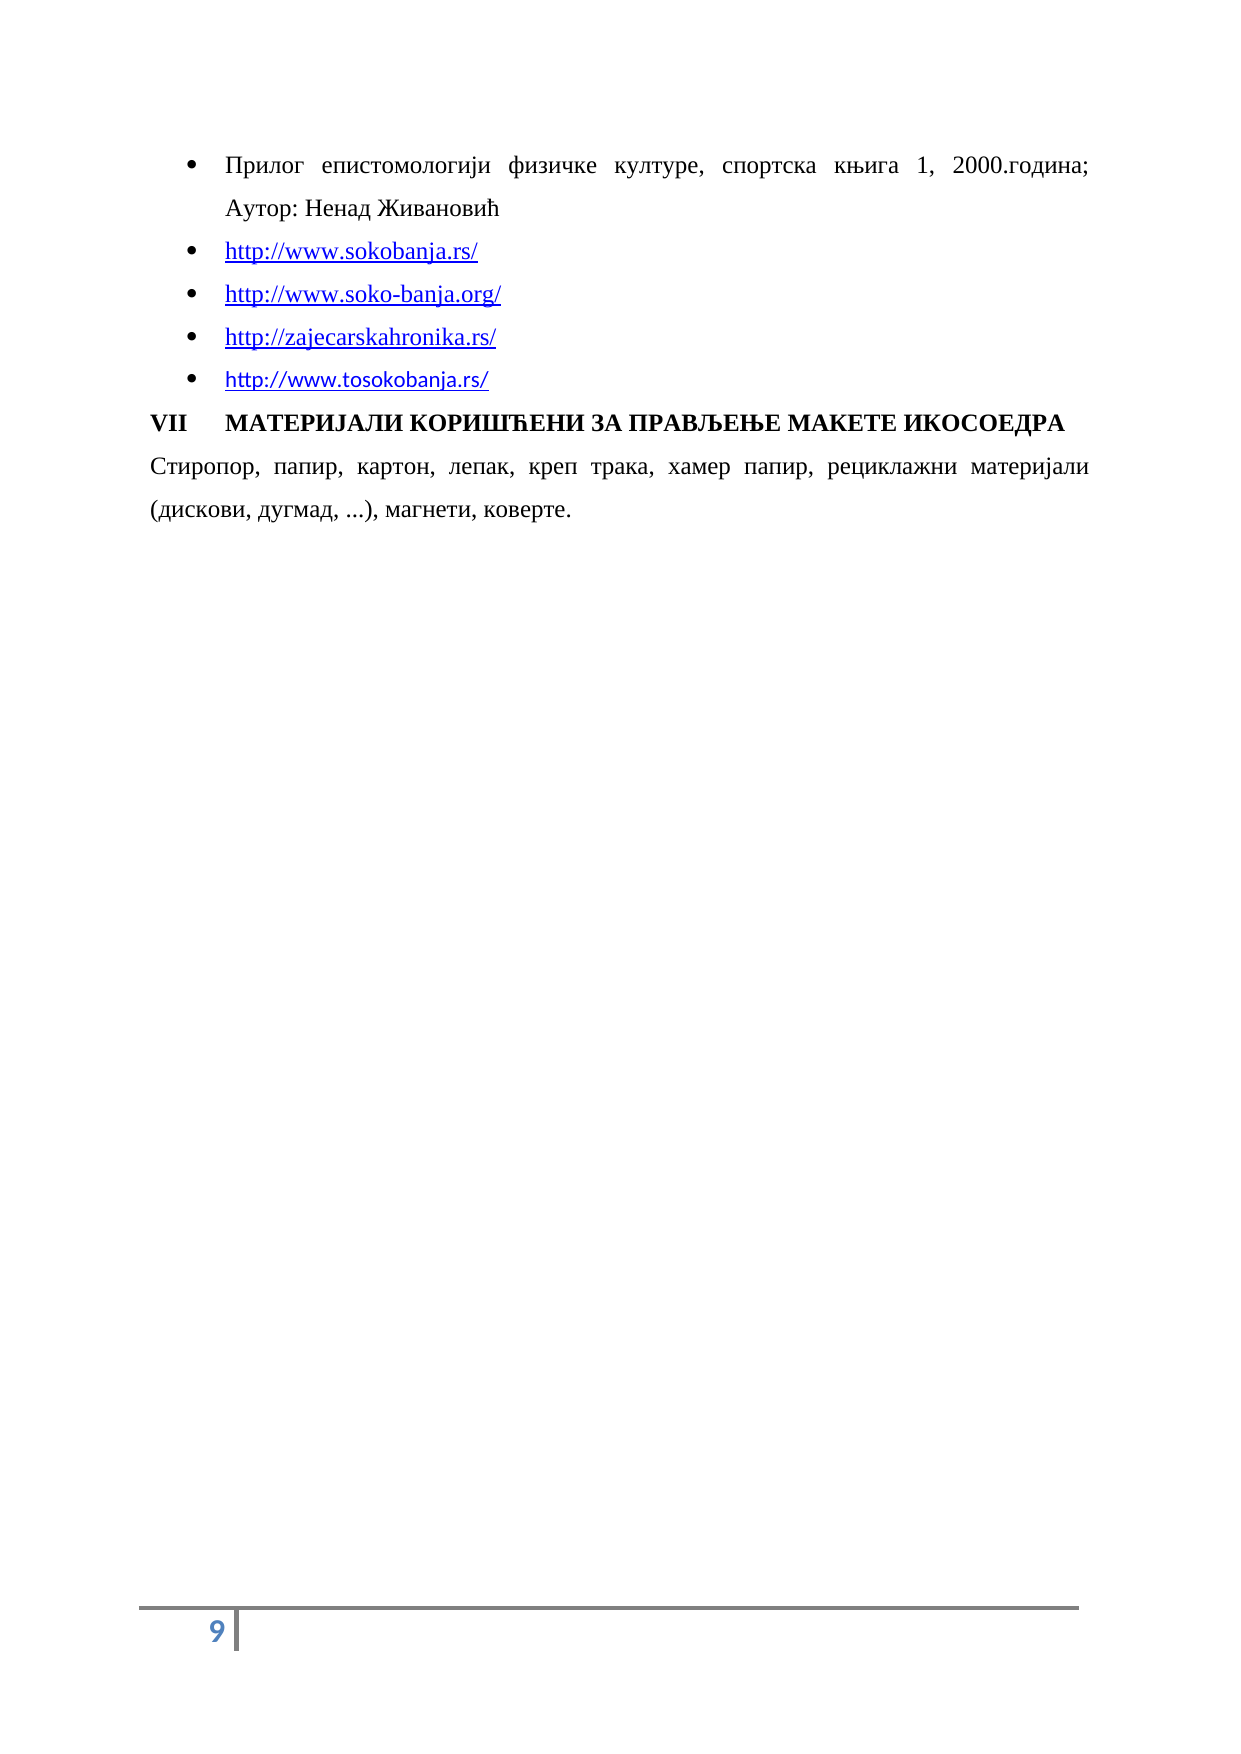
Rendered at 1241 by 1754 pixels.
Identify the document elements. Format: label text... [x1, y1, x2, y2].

text VII МАТЕРИЈАЛИ КОРИШЋЕНИ ЗА ПРАВЉЕЊЕ МАКЕТЕ ИКОСОЕДРА [150, 408, 1090, 436]
list http://www.sokobanja.rs/ [187, 236, 1090, 265]
text Стиропор, папир, картон, лепак, креп трака, хамер папир, рециклажни материјали (дискови, дугмад, ...), магнети, коверте. [150, 451, 1090, 523]
list http://zajecarskahronika.rs/ [187, 322, 1090, 351]
list http://www.soko-banja.org/ [187, 279, 1090, 308]
list http://www.tosokobanja.rs/ [187, 366, 1090, 394]
list Прилог епистомологији физичке културе, спортска књига 1, 2000.година; Аутор: Ненад Живановић [187, 150, 1090, 222]
